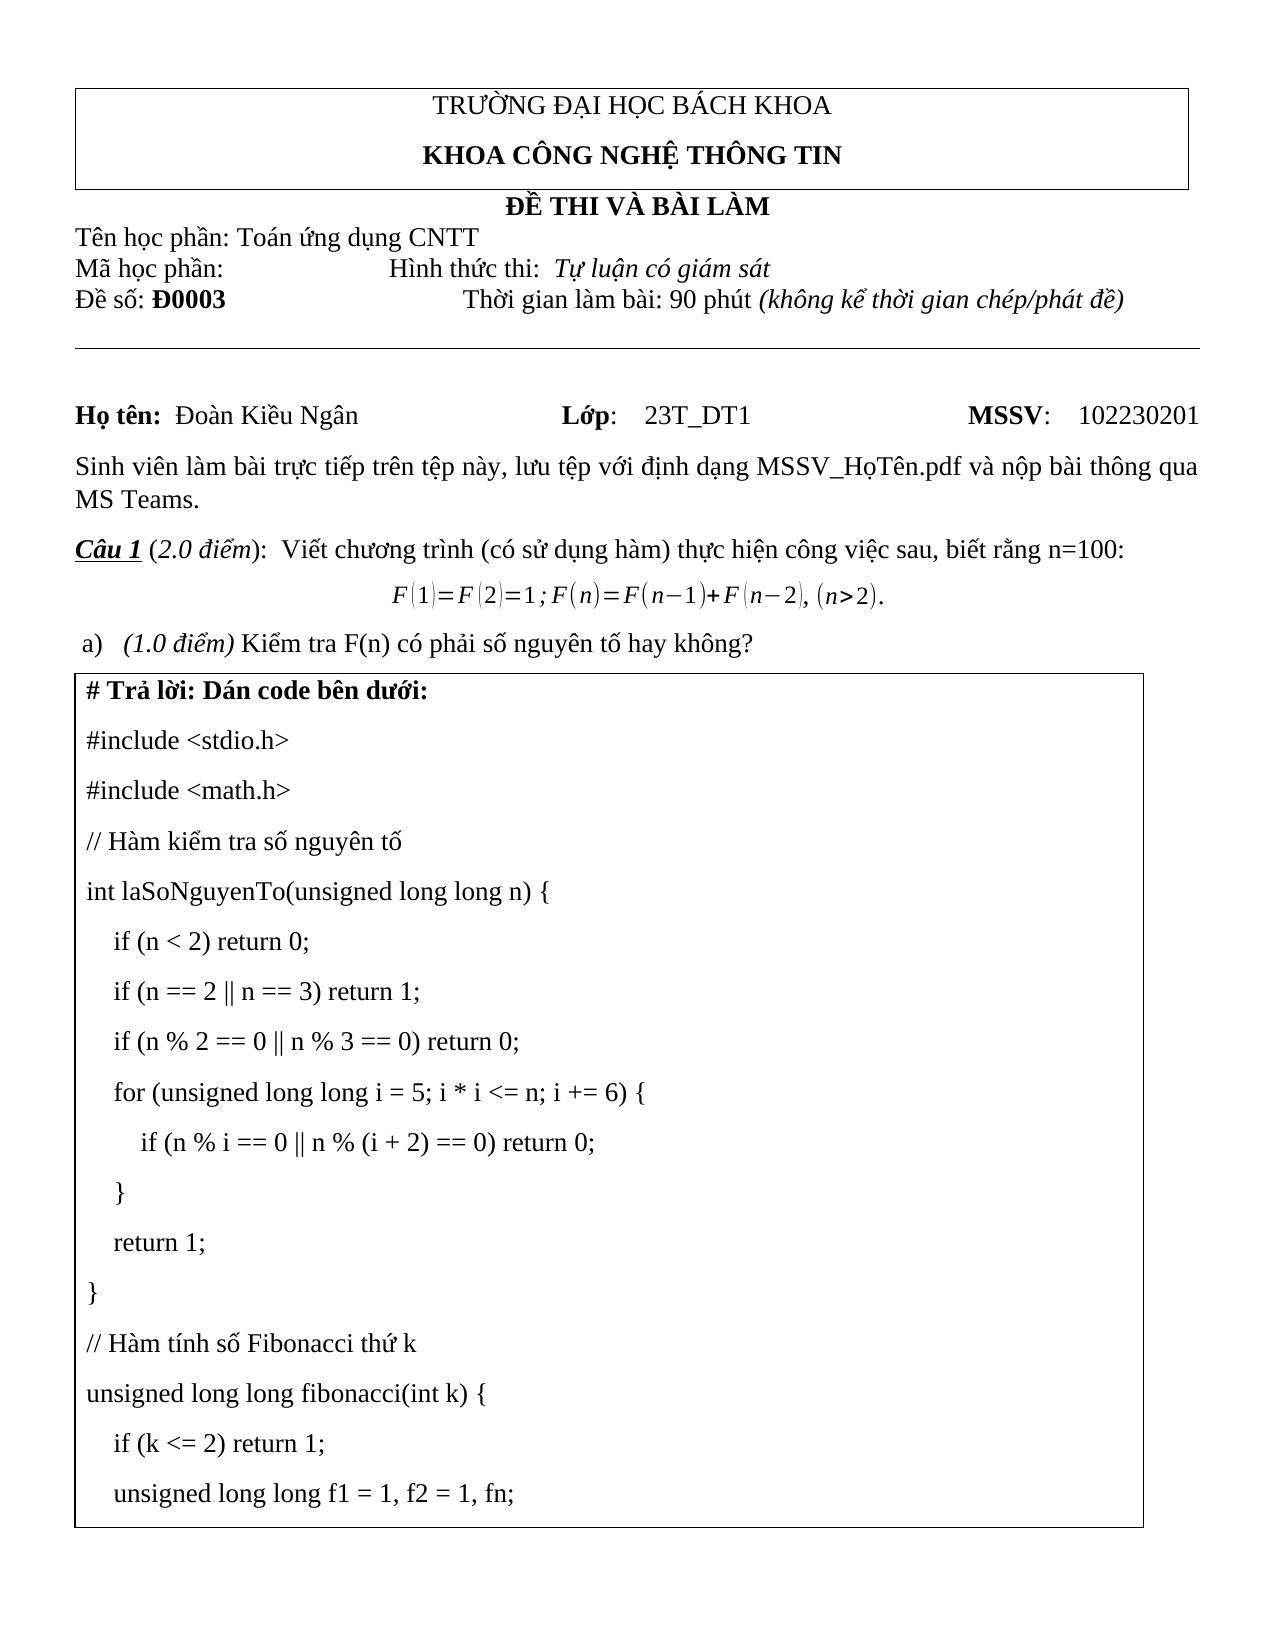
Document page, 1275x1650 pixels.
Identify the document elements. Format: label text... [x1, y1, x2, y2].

text , . [75, 579, 1200, 612]
text Câu 1 (2.0 điểm): Viết chương trình (có sử dụng hàm) thực hiện công việc sau, biết rằng n=100: [75, 533, 1200, 564]
table_header TRƯỜNG ĐẠI HỌC BÁCH KHOA KHOA CÔNG NGHỆ THÔNG TIN [76, 89, 1188, 189]
text Tên học phần: Toán ứng dụng CNTT [75, 221, 1200, 252]
text a) (1.0 điểm) Kiểm tra F(n) có phải số nguyên tố hay không? [75, 627, 1200, 658]
text Sinh viên làm bài trực tiếp trên tệp này, lưu tệp với định dạng MSSV_HọTên.pdf và nộp bài thông qua MS Teams. [75, 450, 1200, 514]
text Đề số: Đ0003 Thời gian làm bài: 90 phút (không kể thời gian chép/phát đề) [75, 283, 1200, 314]
text Mã học phần: Hình thức thi: Tự luận có giám sát [75, 252, 1200, 283]
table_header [76, 674, 1143, 1527]
text ĐỀ THI VÀ BÀI LÀM [75, 190, 1200, 221]
text Họ tên: Đoàn Kiều Ngân Lớp: 23T_DT1 MSSV: 102230201 [75, 399, 1200, 431]
